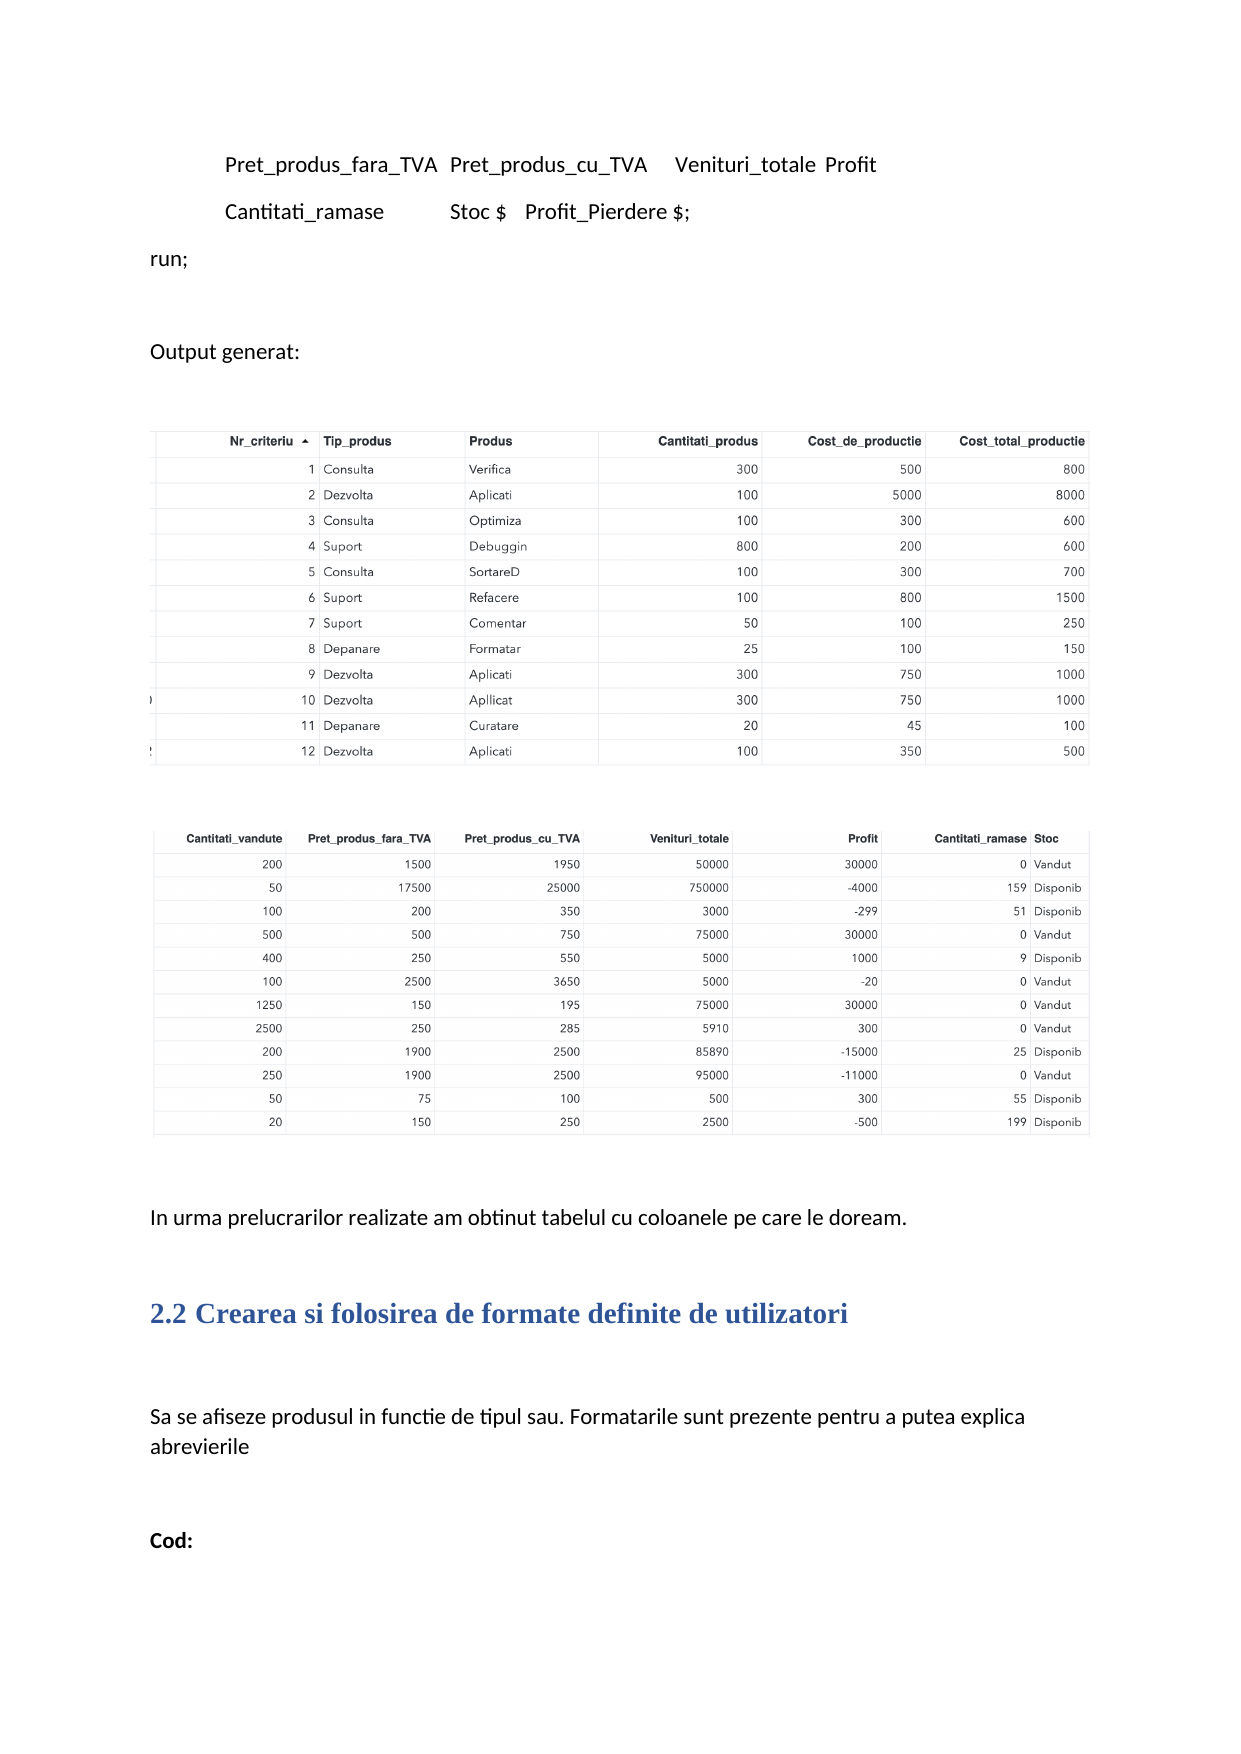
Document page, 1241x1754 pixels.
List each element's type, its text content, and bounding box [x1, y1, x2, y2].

list Crearea si folosirea de formate definite de utilizatori [150, 1297, 1090, 1330]
picture [150, 431, 1091, 766]
picture [150, 831, 1091, 1138]
text Cod: [150, 1526, 1090, 1554]
text In urma prelucrarilor realizate am obtinut tabelul cu coloanele pe care le doream. [150, 1203, 1090, 1231]
text Output generat: [150, 337, 1090, 366]
text run; [150, 244, 1090, 272]
text Pret_produs_fara_TVA Pret_produs_cu_TVA Venituri_totale Profit [150, 150, 1090, 178]
text Sa se afiseze produsul in functie de tipul sau. Formatarile sunt prezente pentru a putea explica abrevierile [150, 1402, 1090, 1461]
text Cantitati_ramase Stoc $ Profit_Pierdere $; [150, 197, 1090, 225]
